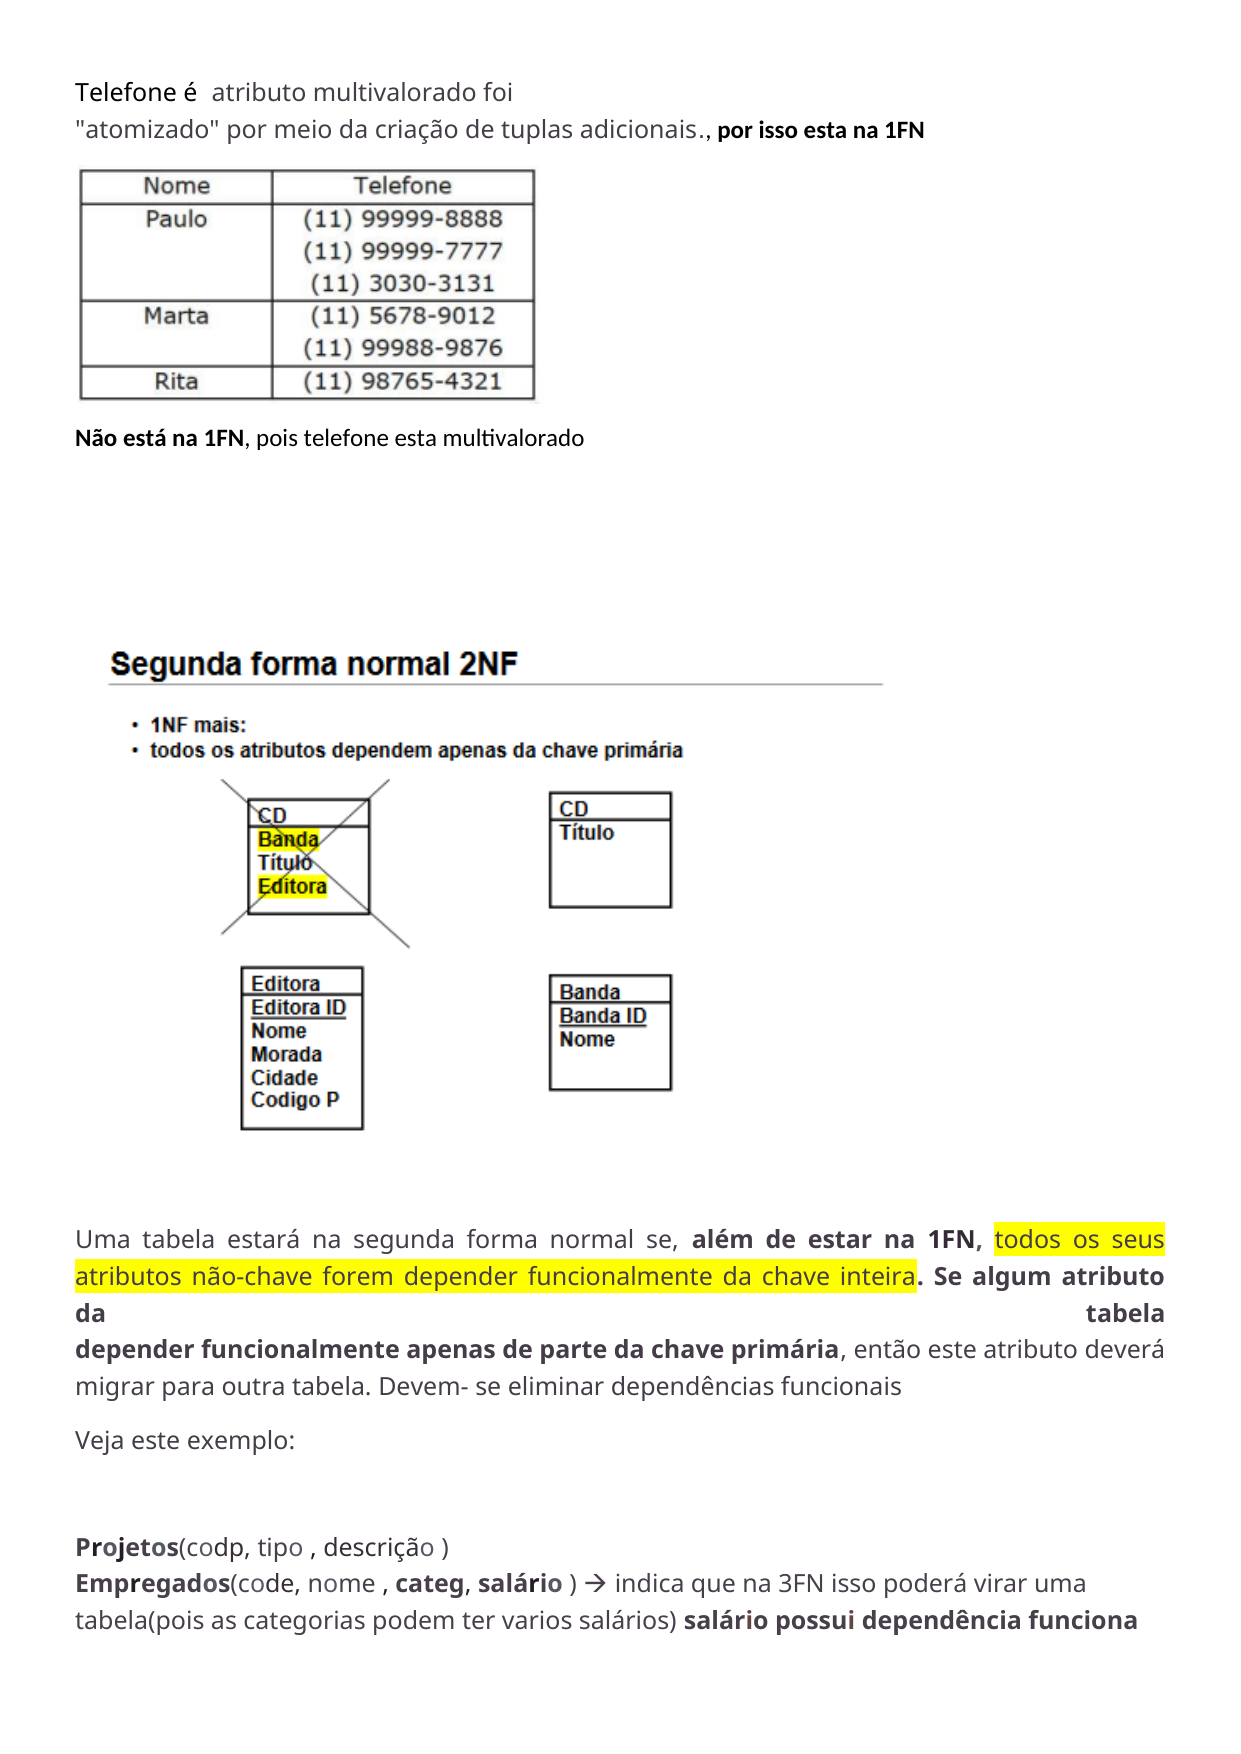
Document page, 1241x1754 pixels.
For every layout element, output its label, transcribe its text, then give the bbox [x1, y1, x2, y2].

text Uma tabela estará na segunda forma normal se, além de estar na 1FN, todos os seus atributos não-chave forem depender funcionalmente da chave inteira. Se algum atributo da tabela depender funcionalmente apenas de parte da chave primária, então este atributo deverá migrar para outra tabela. Devem- se eliminar dependências funcionais [75, 1222, 1165, 1403]
text Telefone é atributo multivalorado foi "atomizado" por meio da criação de tuplas adicionais., por isso esta na 1FN [75, 75, 1165, 146]
text Veja este exemplo: [75, 1422, 1165, 1456]
picture [75, 621, 923, 1203]
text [75, 1529, 1165, 1637]
text Não está na 1FN, pois telefone esta multivalorado [75, 423, 1165, 453]
picture [75, 165, 545, 404]
